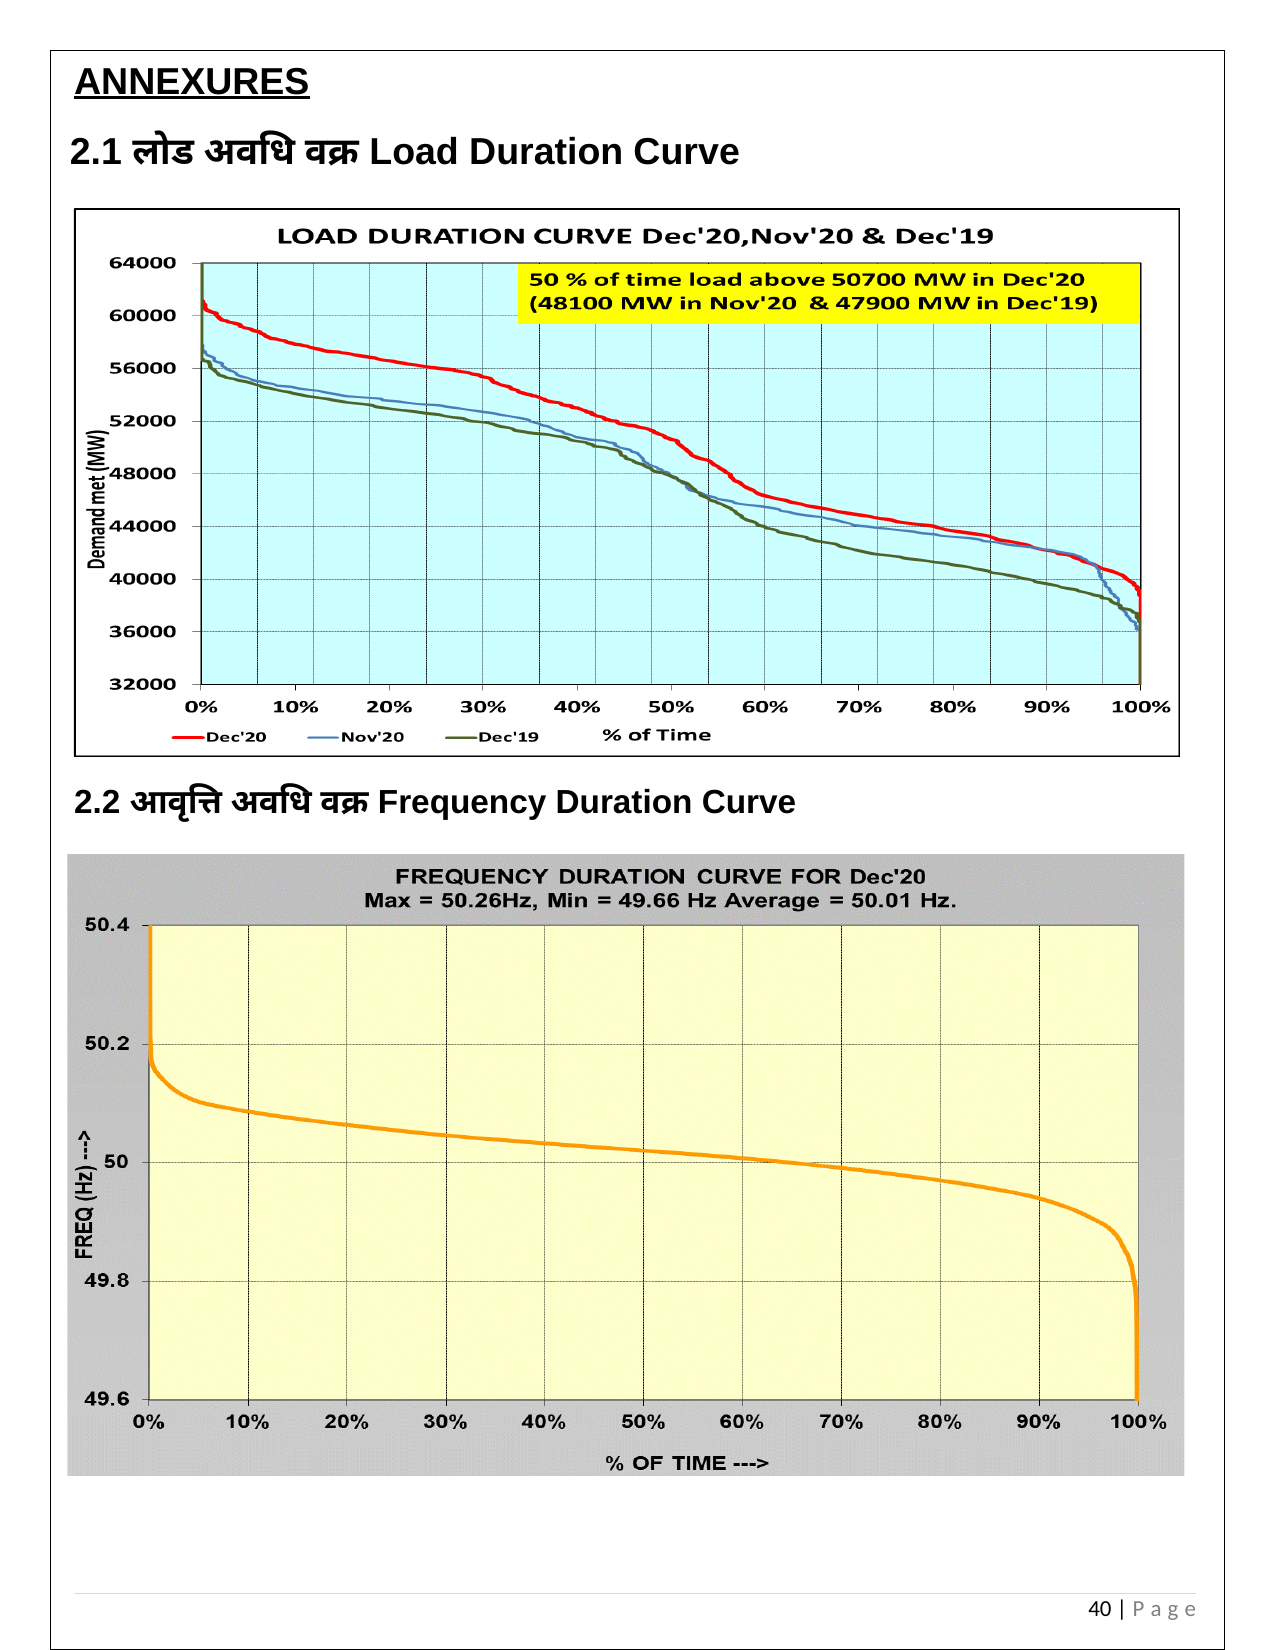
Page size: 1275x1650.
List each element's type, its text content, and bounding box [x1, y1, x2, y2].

picture [73, 208, 1180, 757]
picture [67, 854, 1185, 1476]
text 2.1 लोड अवधि वक्र Load Duration Curve [59, 129, 1196, 180]
text ANNEXURES [74, 59, 1196, 102]
list 2.2 आवृत्ति अवधि वक्र Frequency Duration Curve [74, 782, 1196, 827]
